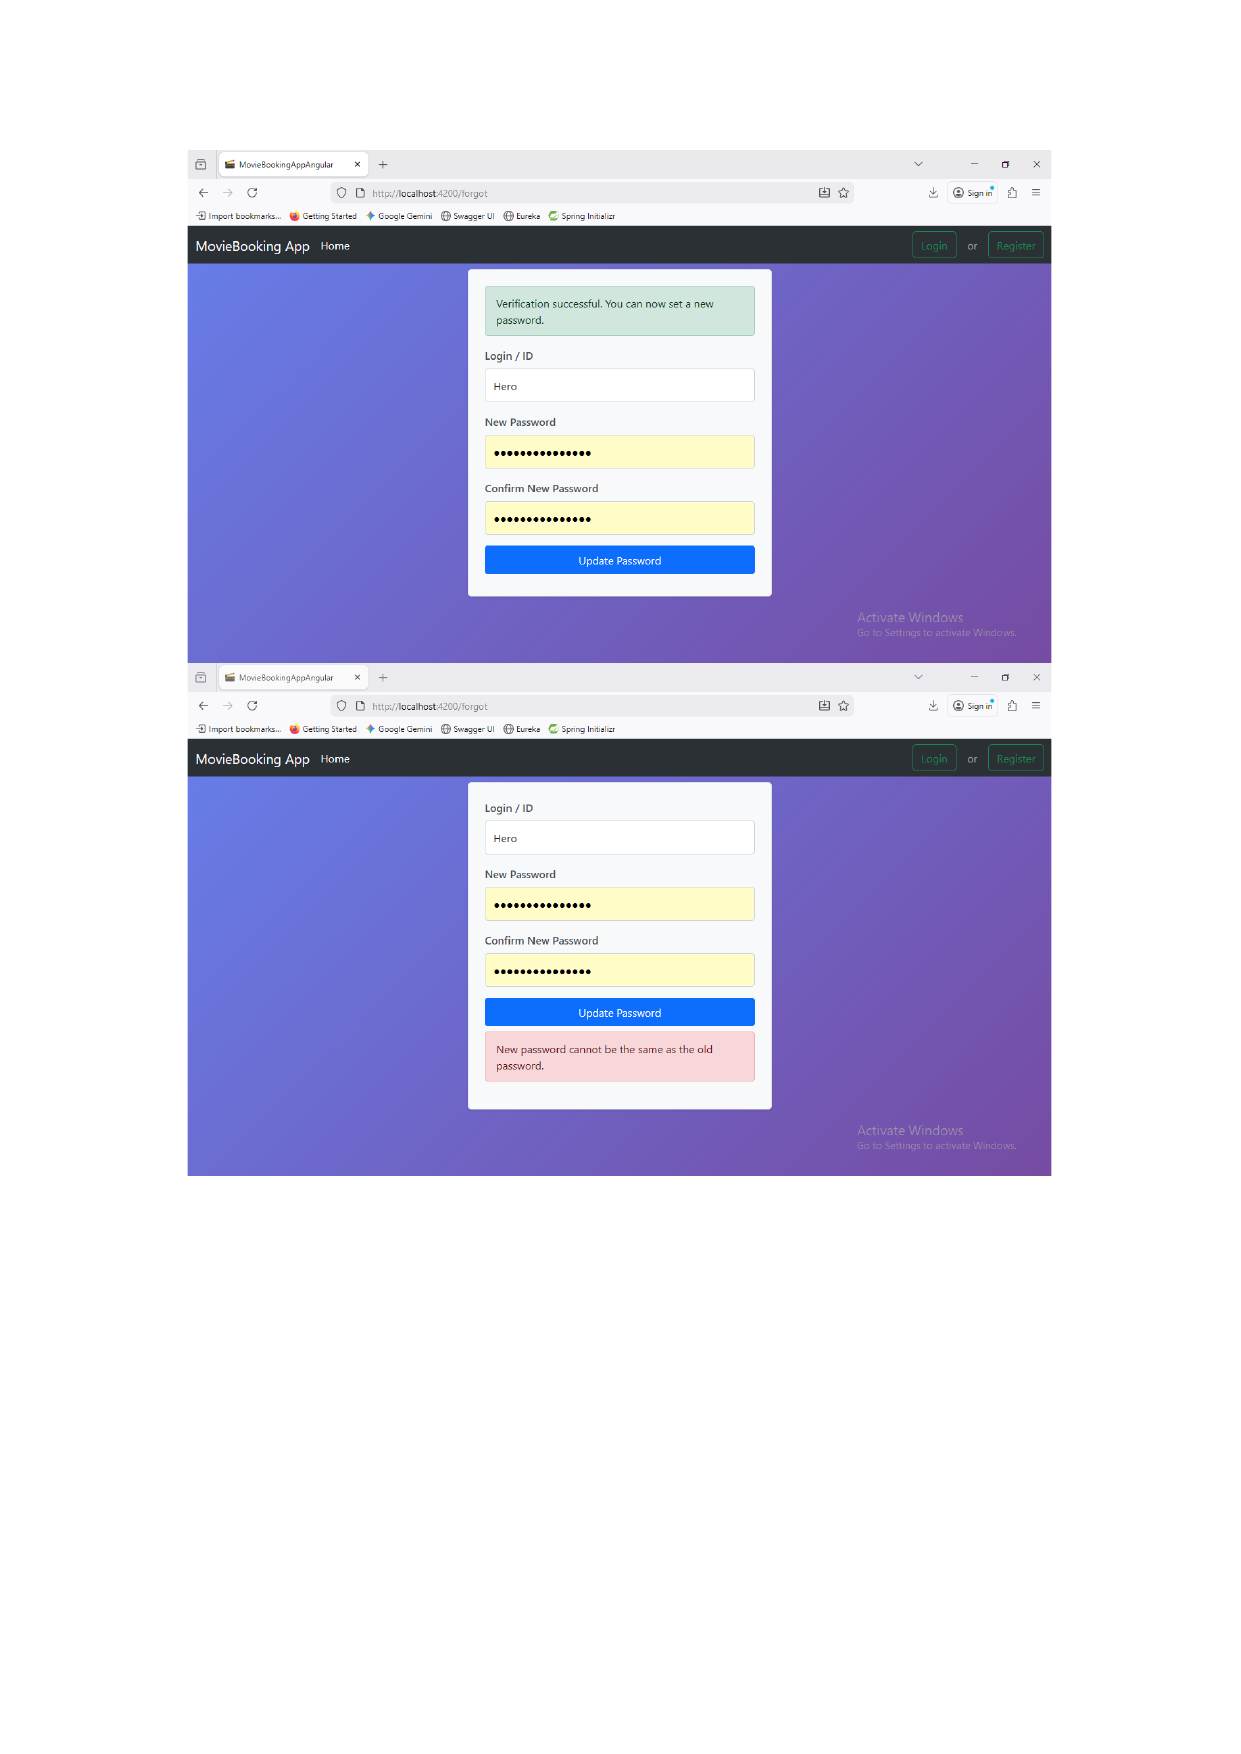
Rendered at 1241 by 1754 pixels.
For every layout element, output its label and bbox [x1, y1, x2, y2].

picture [187, 150, 1052, 1176]
